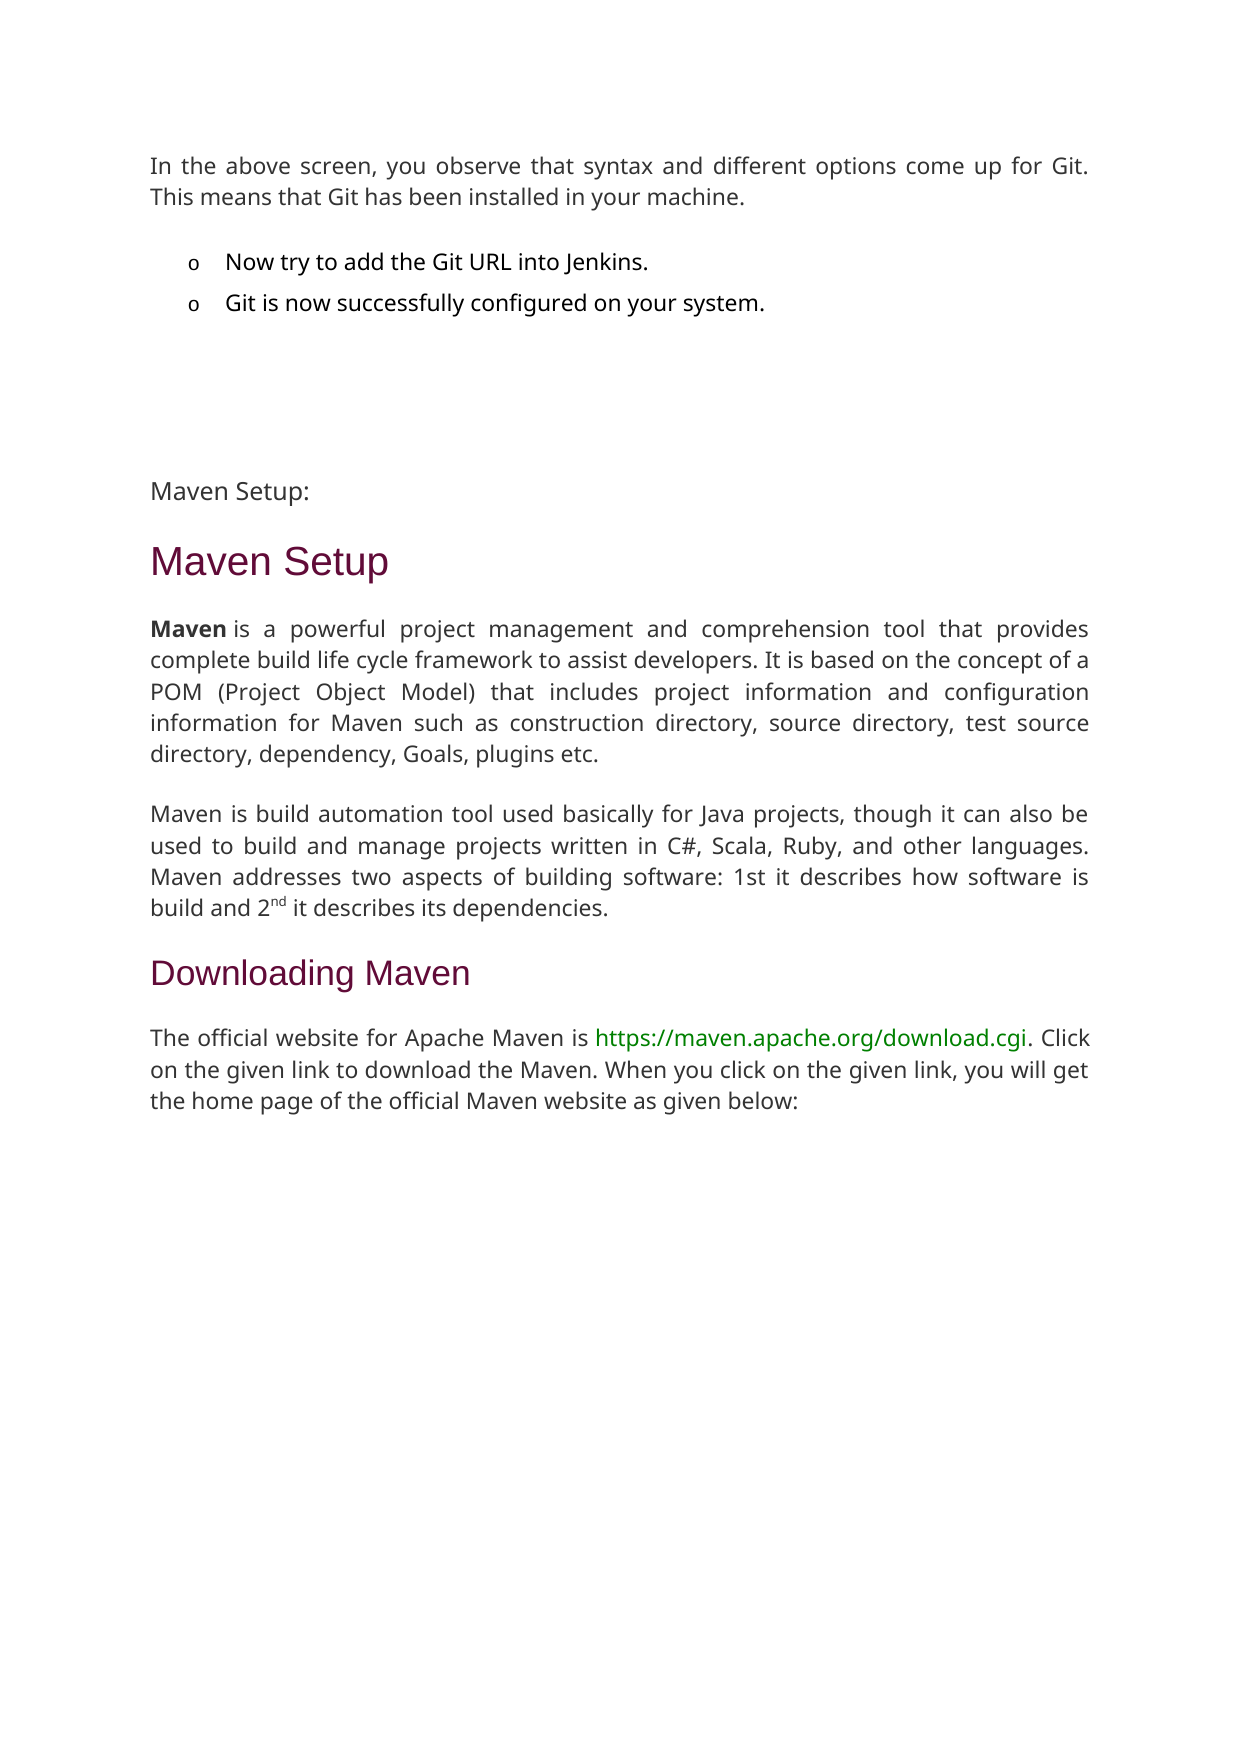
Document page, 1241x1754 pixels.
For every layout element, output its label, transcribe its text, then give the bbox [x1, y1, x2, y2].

text Maven is a powerful project management and comprehension tool that provides complete build life cycle framework to assist developers. It is based on the concept of a POM (Project Object Model) that includes project information and configuration information for Maven such as construction directory, source directory, test source directory, dependency, Goals, plugins etc. [150, 613, 1090, 769]
list Now try to add the Git URL into Jenkins. [187, 242, 1090, 277]
text Maven Setup [150, 537, 1090, 584]
text Maven Setup: [150, 474, 1090, 508]
text In the above screen, you observe that syntax and different options come up for Git. This means that Git has been installed in your machine. [150, 150, 1090, 212]
text Maven is build automation tool used basically for Java projects, though it can also be used to build and manage projects written in C#, Scala, Ruby, and other languages. Maven addresses two aspects of building software: 1st it describes how software is build and 2nd it describes its dependencies. [150, 798, 1090, 923]
list Git is now successfully configured on your system. [187, 283, 1090, 318]
text The official website for Apache Maven is https://maven.apache.org/download.cgi. Click on the given link to download the Maven. When you click on the given link, you will get the home page of the official Maven website as given below: [150, 1022, 1090, 1116]
text Downloading Maven [150, 952, 1090, 993]
